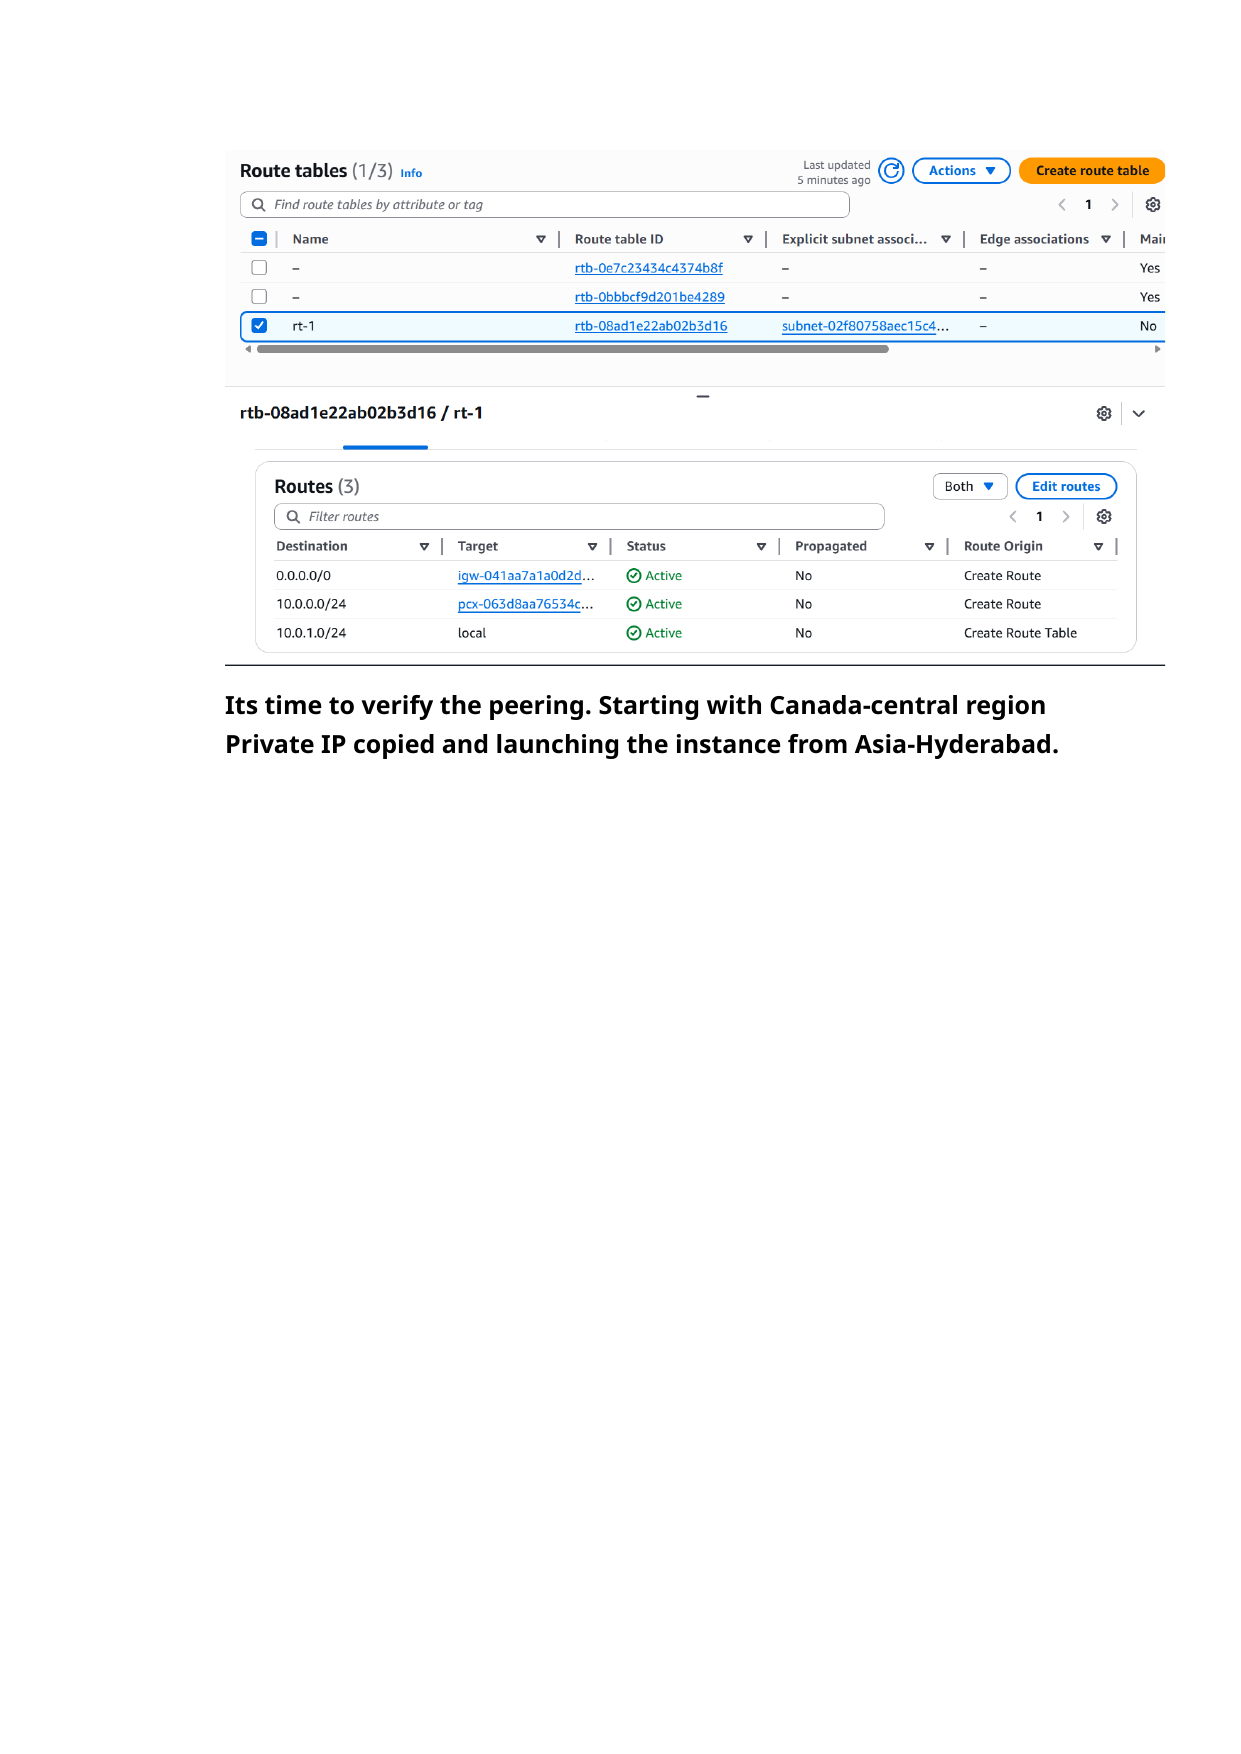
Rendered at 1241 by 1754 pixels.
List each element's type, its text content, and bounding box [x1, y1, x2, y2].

picture [225, 150, 1166, 666]
text Its time to verify the peering. Starting with Canada-central region Private IP copied and launching the instance from Asia-Hyderabad. [225, 687, 1090, 761]
